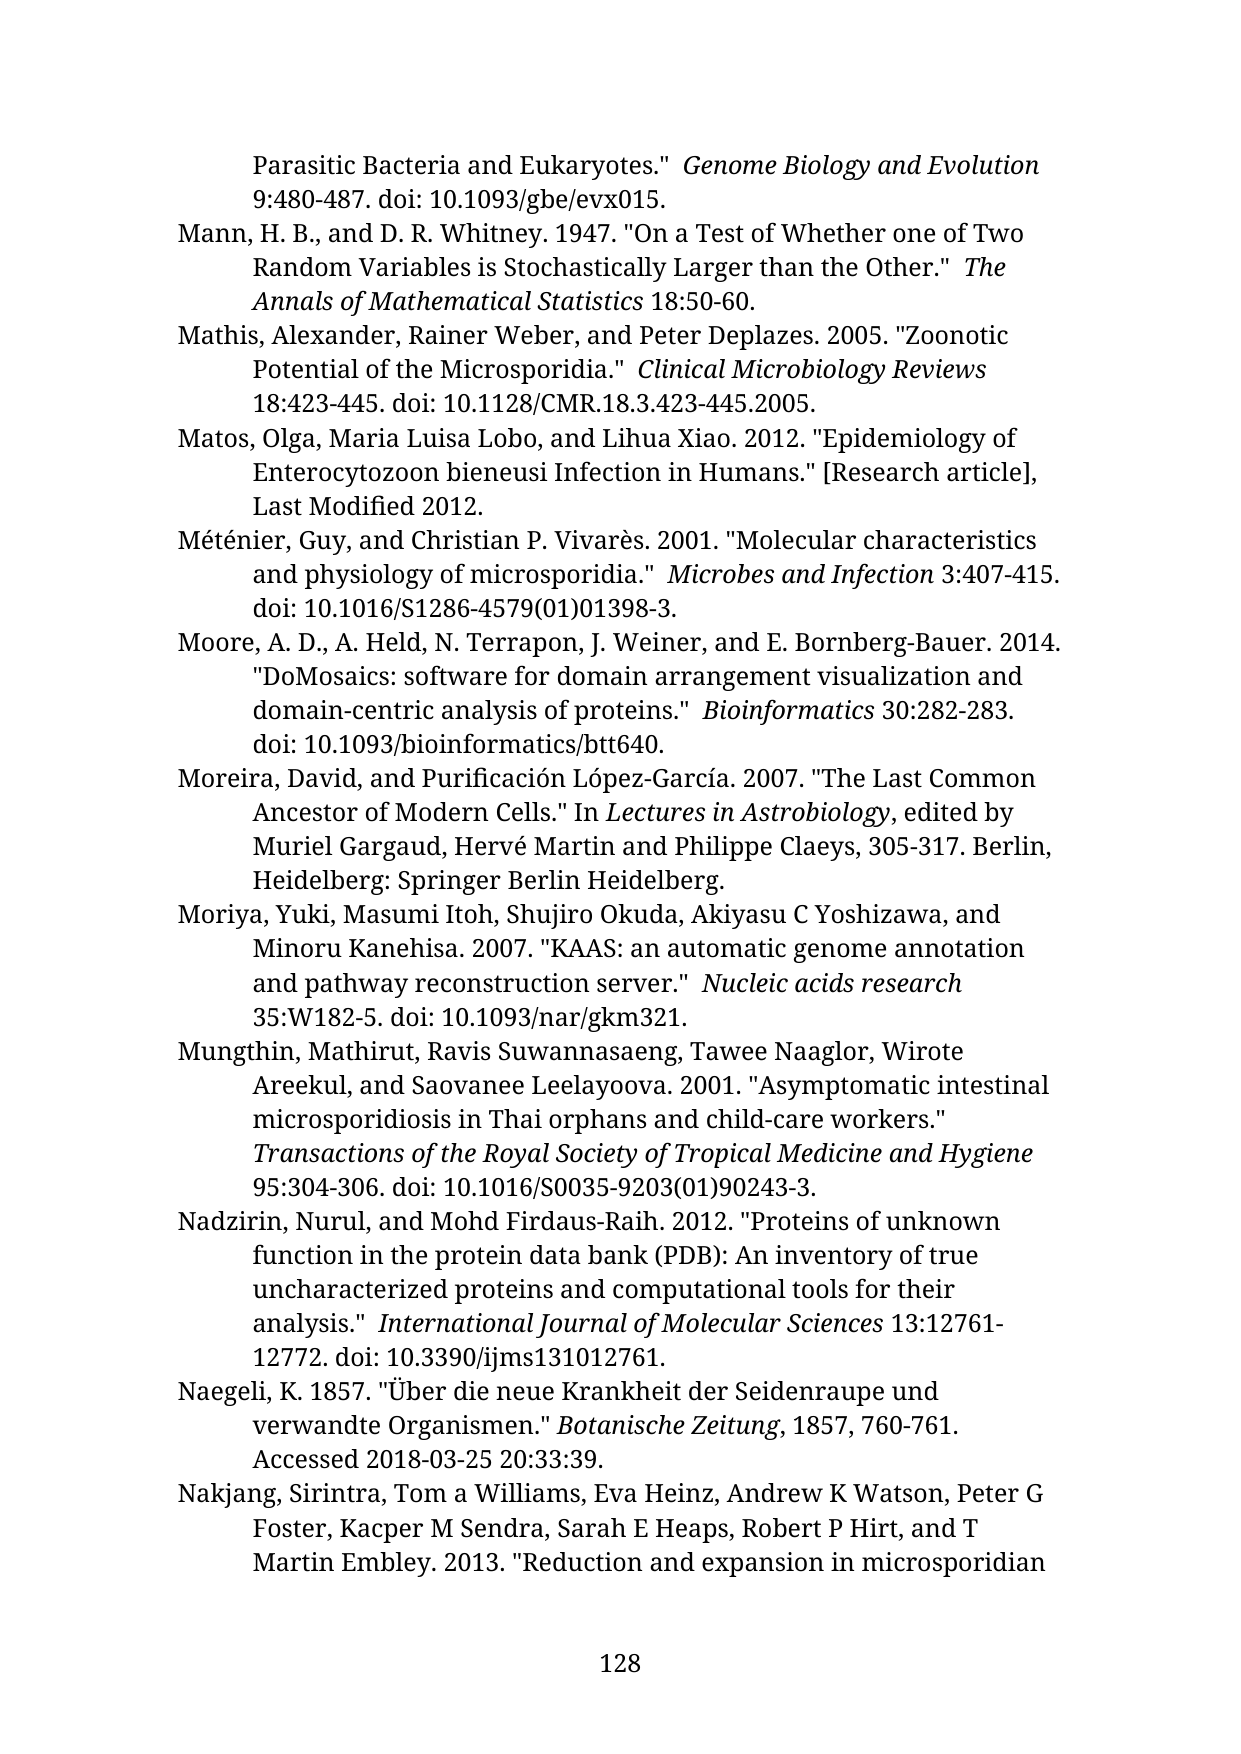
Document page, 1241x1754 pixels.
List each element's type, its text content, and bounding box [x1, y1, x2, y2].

text Mungthin, Mathirut, Ravis Suwannasaeng, Tawee Naaglor, Wirote Areekul, and Saovanee Leelayoova. 2001. "Asymptomatic intestinal microsporidiosis in Thai orphans and child-care workers." Transactions of the Royal Society of Tropical Medicine and Hygiene 95:304-306. doi: 10.1016/S0035-9203(01)90243-3. [177, 1033, 1063, 1204]
text Mann, H. B., and D. R. Whitney. 1947. "On a Test of Whether one of Two Random Variables is Stochastically Larger than the Other." The Annals of Mathematical Statistics 18:50-60. [177, 216, 1063, 318]
text Moreira, David, and Purificación López-García. 2007. "The Last Common Ancestor of Modern Cells." In Lectures in Astrobiology, edited by Muriel Gargaud, Hervé Martin and Philippe Claeys, 305-317. Berlin, Heidelberg: Springer Berlin Heidelberg. [177, 761, 1063, 897]
text Nadzirin, Nurul, and Mohd Firdaus-Raih. 2012. "Proteins of unknown function in the protein data bank (PDB): An inventory of true uncharacterized proteins and computational tools for their analysis." International Journal of Molecular Sciences 13:12761-12772. doi: 10.3390/ijms131012761. [177, 1204, 1063, 1374]
text Naegeli, K. 1857. "Über die neue Krankheit der Seidenraupe und verwandte Organismen." Botanische Zeitung, 1857, 760-761. Accessed 2018-03-25 20:33:39. [177, 1374, 1063, 1476]
text Moore, A. D., A. Held, N. Terrapon, J. Weiner, and E. Bornberg-Bauer. 2014. "DoMosaics: software for domain arrangement visualization and domain-centric analysis of proteins." Bioinformatics 30:282-283. doi: 10.1093/bioinformatics/btt640. [177, 624, 1063, 761]
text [177, 148, 1063, 216]
text Moriya, Yuki, Masumi Itoh, Shujiro Okuda, Akiyasu C Yoshizawa, and Minoru Kanehisa. 2007. "KAAS: an automatic genome annotation and pathway reconstruction server." Nucleic acids research 35:W182-5. doi: 10.1093/nar/gkm321. [177, 897, 1063, 1033]
text Méténier, Guy, and Christian P. Vivarès. 2001. "Molecular characteristics and physiology of microsporidia." Microbes and Infection 3:407-415. doi: 10.1016/S1286-4579(01)01398-3. [177, 522, 1063, 624]
text Matos, Olga, Maria Luisa Lobo, and Lihua Xiao. 2012. "Epidemiology of Enterocytozoon bieneusi Infection in Humans." [Research article], Last Modified 2012. [177, 420, 1063, 522]
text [177, 1476, 1063, 1578]
text Mathis, Alexander, Rainer Weber, and Peter Deplazes. 2005. "Zoonotic Potential of the Microsporidia." Clinical Microbiology Reviews 18:423-445. doi: 10.1128/CMR.18.3.423-445.2005. [177, 318, 1063, 420]
